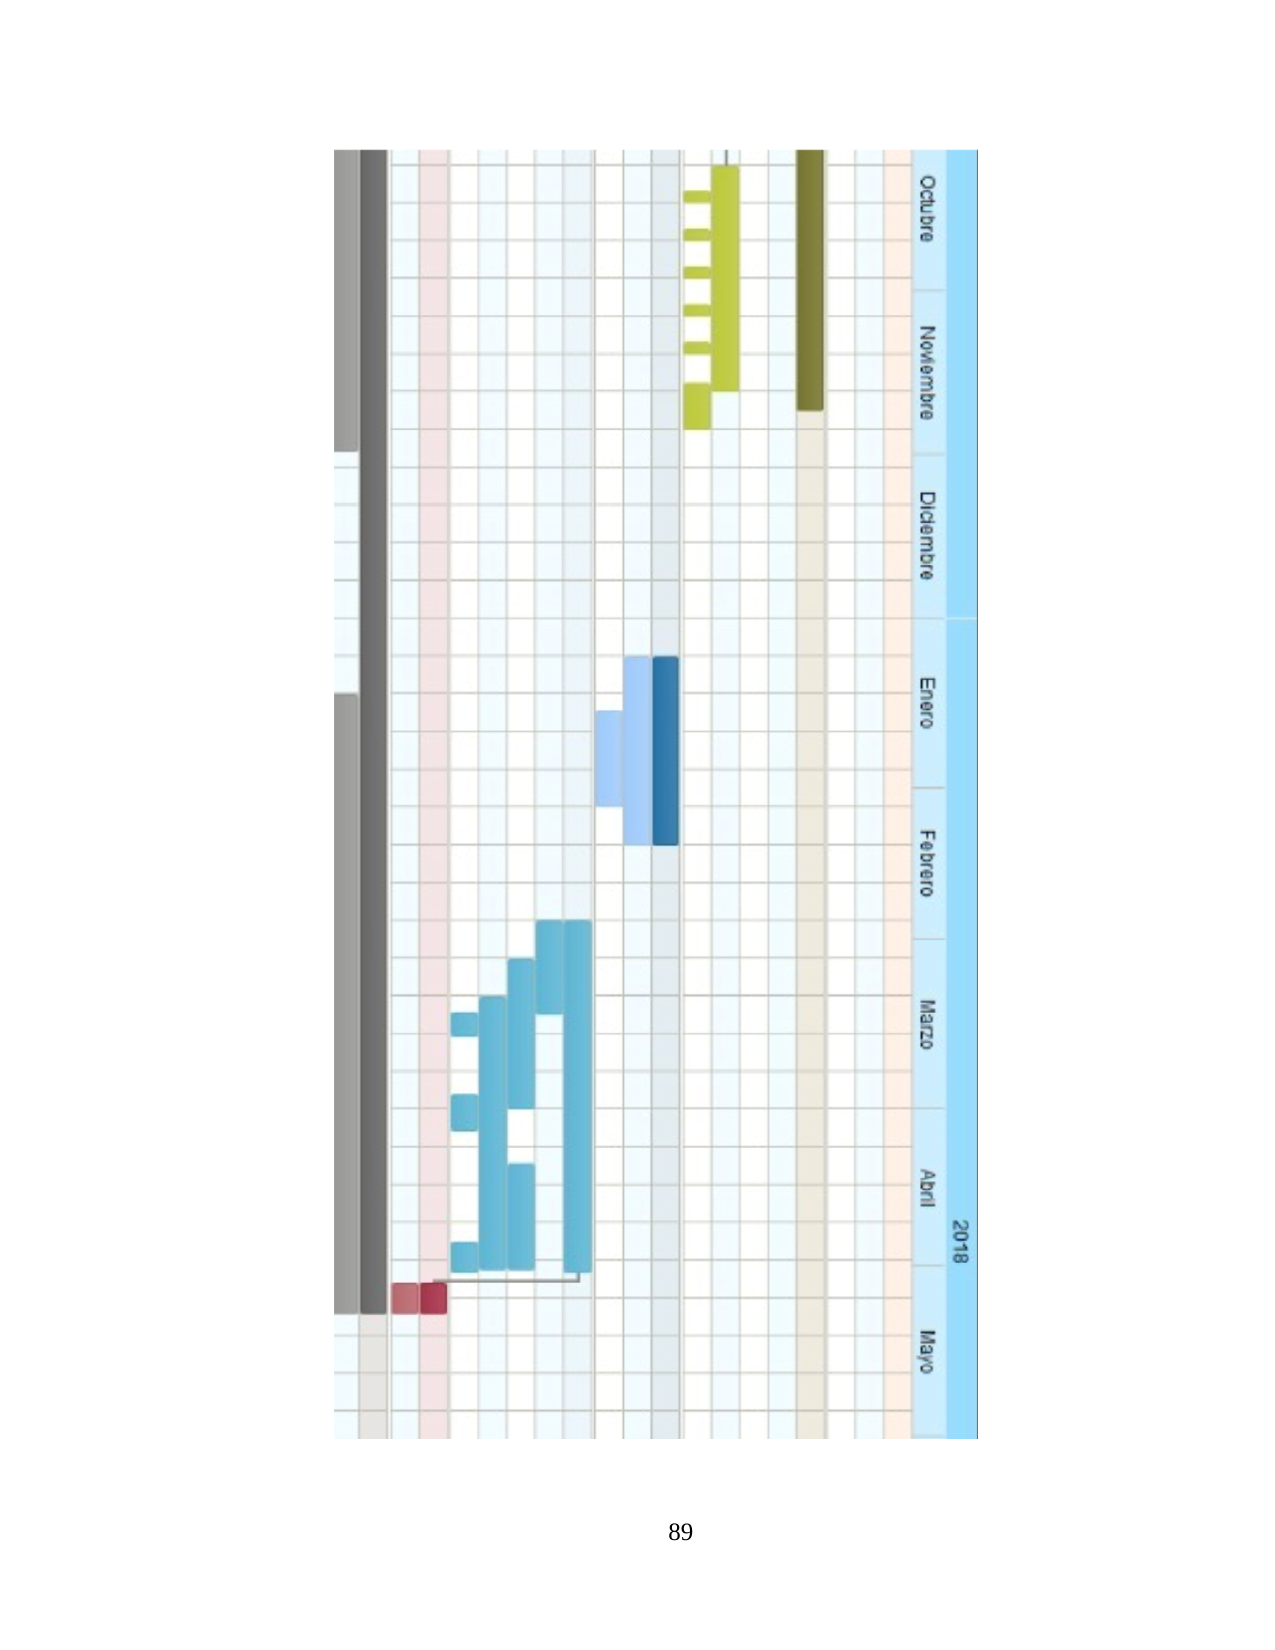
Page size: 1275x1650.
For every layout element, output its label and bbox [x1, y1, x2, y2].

picture [335, 151, 978, 1439]
